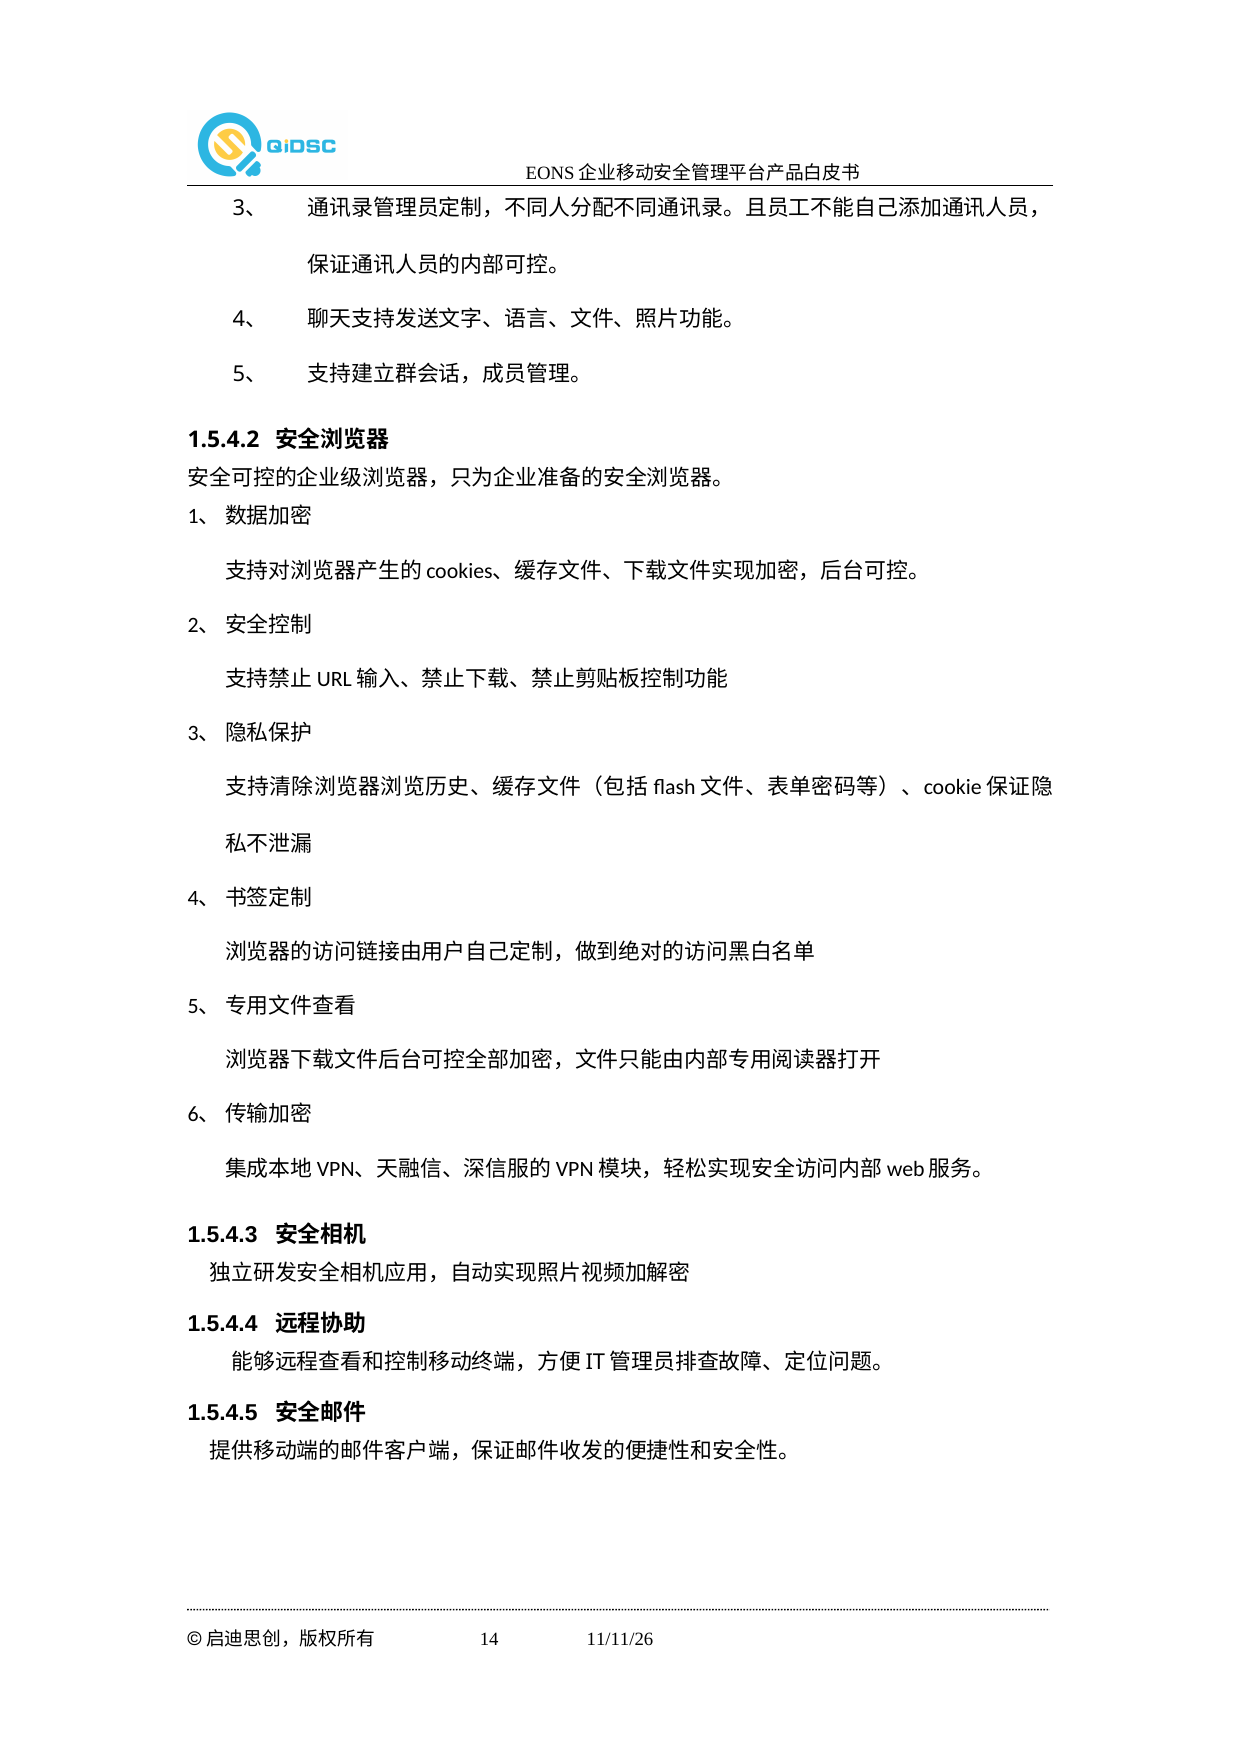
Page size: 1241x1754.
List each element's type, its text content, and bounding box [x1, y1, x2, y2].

subtitle 安全邮件 [187, 1392, 1053, 1430]
text 独立研发安全相机应用，自动实现照片视频加解密 [187, 1252, 1053, 1290]
subtitle 安全相机 [187, 1214, 1053, 1252]
list 安全控制 [187, 603, 1053, 642]
list 隐私保护 [187, 712, 1053, 750]
list 聊天支持发送文字、语言、文件、照片功能。 [232, 298, 1053, 336]
list 支持对浏览器产生的cookies、缓存文件、下载文件实现加密，后台可控。 [225, 549, 1053, 588]
text 能够远程查看和控制移动终端，方便IT管理员排查故障、定位问题。 [187, 1341, 1053, 1379]
text 提供移动端的邮件客户端，保证邮件收发的便捷性和安全性。 [187, 1430, 1053, 1468]
list 浏览器下载文件后台可控全部加密，文件只能由内部专用阅读器打开 [225, 1039, 1053, 1077]
subtitle 安全浏览器 [187, 419, 1053, 457]
list 浏览器的访问链接由用户自己定制，做到绝对的访问黑白名单 [225, 931, 1053, 969]
text 安全可控的企业级浏览器，只为企业准备的安全浏览器。 [187, 457, 1053, 495]
list 支持清除浏览器浏览历史、缓存文件（包括flash文件、表单密码等）、cookie保证隐私不泄漏 [225, 766, 1053, 861]
list 传输加密 [187, 1093, 1053, 1131]
list 书签定制 [187, 877, 1053, 915]
list 数据加密 [187, 495, 1053, 533]
picture [187, 110, 348, 180]
list 集成本地VPN、天融信、深信服的VPN模块，轻松实现安全访问内部web服务。 [225, 1147, 1053, 1186]
list 专用文件查看 [187, 985, 1053, 1023]
subtitle 远程协助 [187, 1303, 1053, 1341]
list 通讯录管理员定制，不同人分配不同通讯录。且员工不能自己添加通讯人员，保证通讯人员的内部可控。 [232, 187, 1053, 282]
list 支持禁止URL输入、禁止下载、禁止剪贴板控制功能 [225, 657, 1053, 696]
list 支持建立群会话，成员管理。 [232, 352, 1053, 391]
